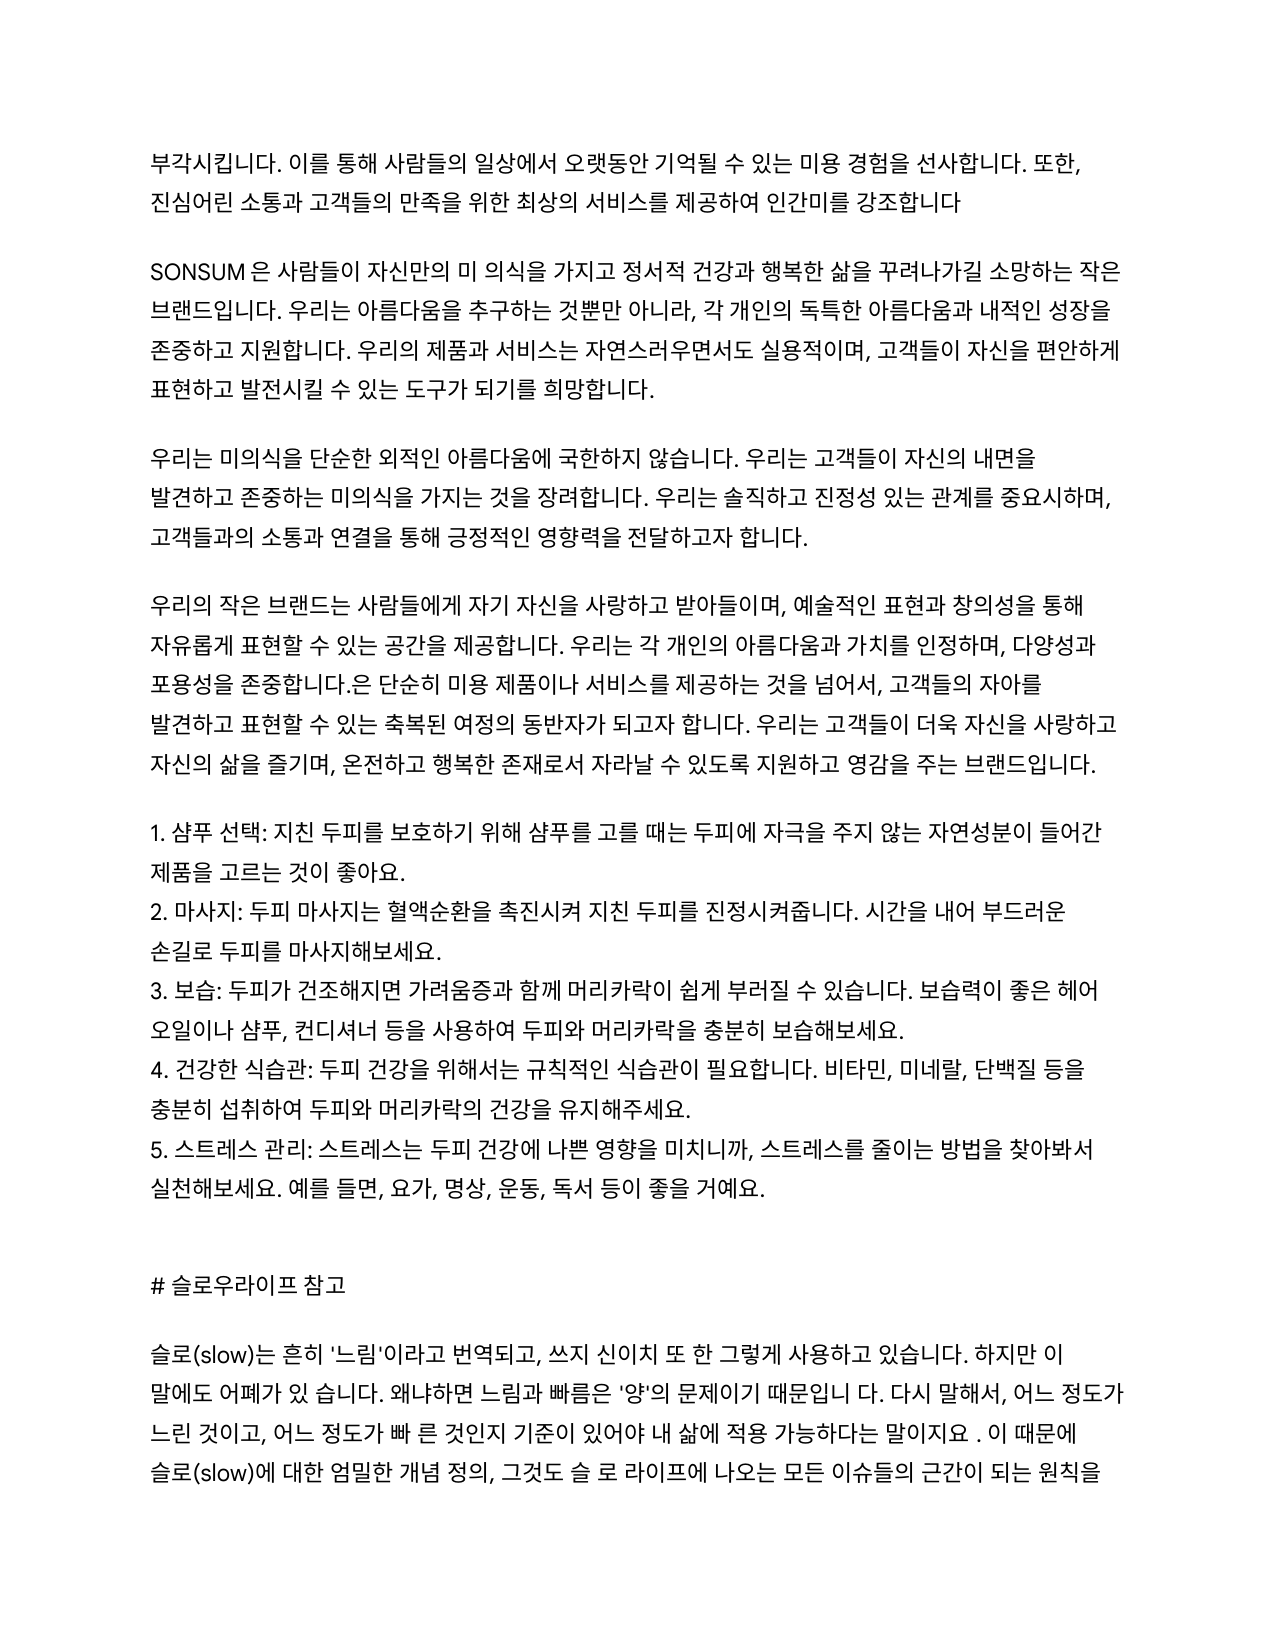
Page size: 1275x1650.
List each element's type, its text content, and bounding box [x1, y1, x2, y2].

text 우리는 미의식을 단순한 외적인 아름다움에 국한하지 않습니다. 우리는 고객들이 자신의 내면을 발견하고 존중하는 미의식을 가지는 것을 장려합니다. 우리는 솔직하고 진정성 있는 관계를 중요시하며, 고객들과의 소통과 연결을 통해 긍정적인 영향력을 전달하고자 합니다. [150, 445, 1125, 553]
text 3. 보습: 두피가 건조해지면 가려움증과 함께 머리카락이 쉽게 부러질 수 있습니다. 보습력이 좋은 헤어 오일이나 샴푸, 컨디셔너 등을 사용하여 두피와 머리카락을 충분히 보습해보세요. [150, 977, 1125, 1046]
text # 슬로우라이프 참고 [150, 1272, 1125, 1301]
text SONSUM은 사람들이 자신만의 미 의식을 가지고 정서적 건강과 행복한 삶을 꾸려나가길 소망하는 작은 브랜드입니다. 우리는 아름다움을 추구하는 것뿐만 아니라, 각 개인의 독특한 아름다움과 내적인 성장을 존중하고 지원합니다. 우리의 제품과 서비스는 자연스러우면서도 실용적이며, 고객들이 자신을 편안하게 표현하고 발전시킬 수 있는 도구가 되기를 희망합니다. [150, 258, 1125, 405]
text 2. 마사지: 두피 마사지는 혈액순환을 촉진시켜 지친 두피를 진정시켜줍니다. 시간을 내어 부드러운 손길로 두피를 마사지해보세요. [150, 898, 1125, 967]
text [150, 1341, 1125, 1488]
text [150, 150, 1125, 218]
text 5. 스트레스 관리: 스트레스는 두피 건강에 나쁜 영향을 미치니까, 스트레스를 줄이는 방법을 찾아봐서 실천해보세요. 예를 들면, 요가, 명상, 운동, 독서 등이 좋을 거예요. [150, 1136, 1125, 1204]
text 4. 건강한 식습관: 두피 건강을 위해서는 규칙적인 식습관이 필요합니다. 비타민, 미네랄, 단백질 등을 충분히 섭취하여 두피와 머리카락의 건강을 유지해주세요. [150, 1057, 1125, 1125]
text 우리의 작은 브랜드는 사람들에게 자기 자신을 사랑하고 받아들이며, 예술적인 표현과 창의성을 통해 자유롭게 표현할 수 있는 공간을 제공합니다. 우리는 각 개인의 아름다움과 가치를 인정하며, 다양성과 포용성을 존중합니다.은 단순히 미용 제품이나 서비스를 제공하는 것을 넘어서, 고객들의 자아를 발견하고 표현할 수 있는 축복된 여정의 동반자가 되고자 합니다. 우리는 고객들이 더욱 자신을 사랑하고 자신의 삶을 즐기며, 온전하고 행복한 존재로서 자라날 수 있도록 지원하고 영감을 주는 브랜드입니다. [150, 592, 1125, 779]
text 1. 샴푸 선택: 지친 두피를 보호하기 위해 샴푸를 고를 때는 두피에 자극을 주지 않는 자연성분이 들어간 제품을 고르는 것이 좋아요. [150, 819, 1125, 887]
